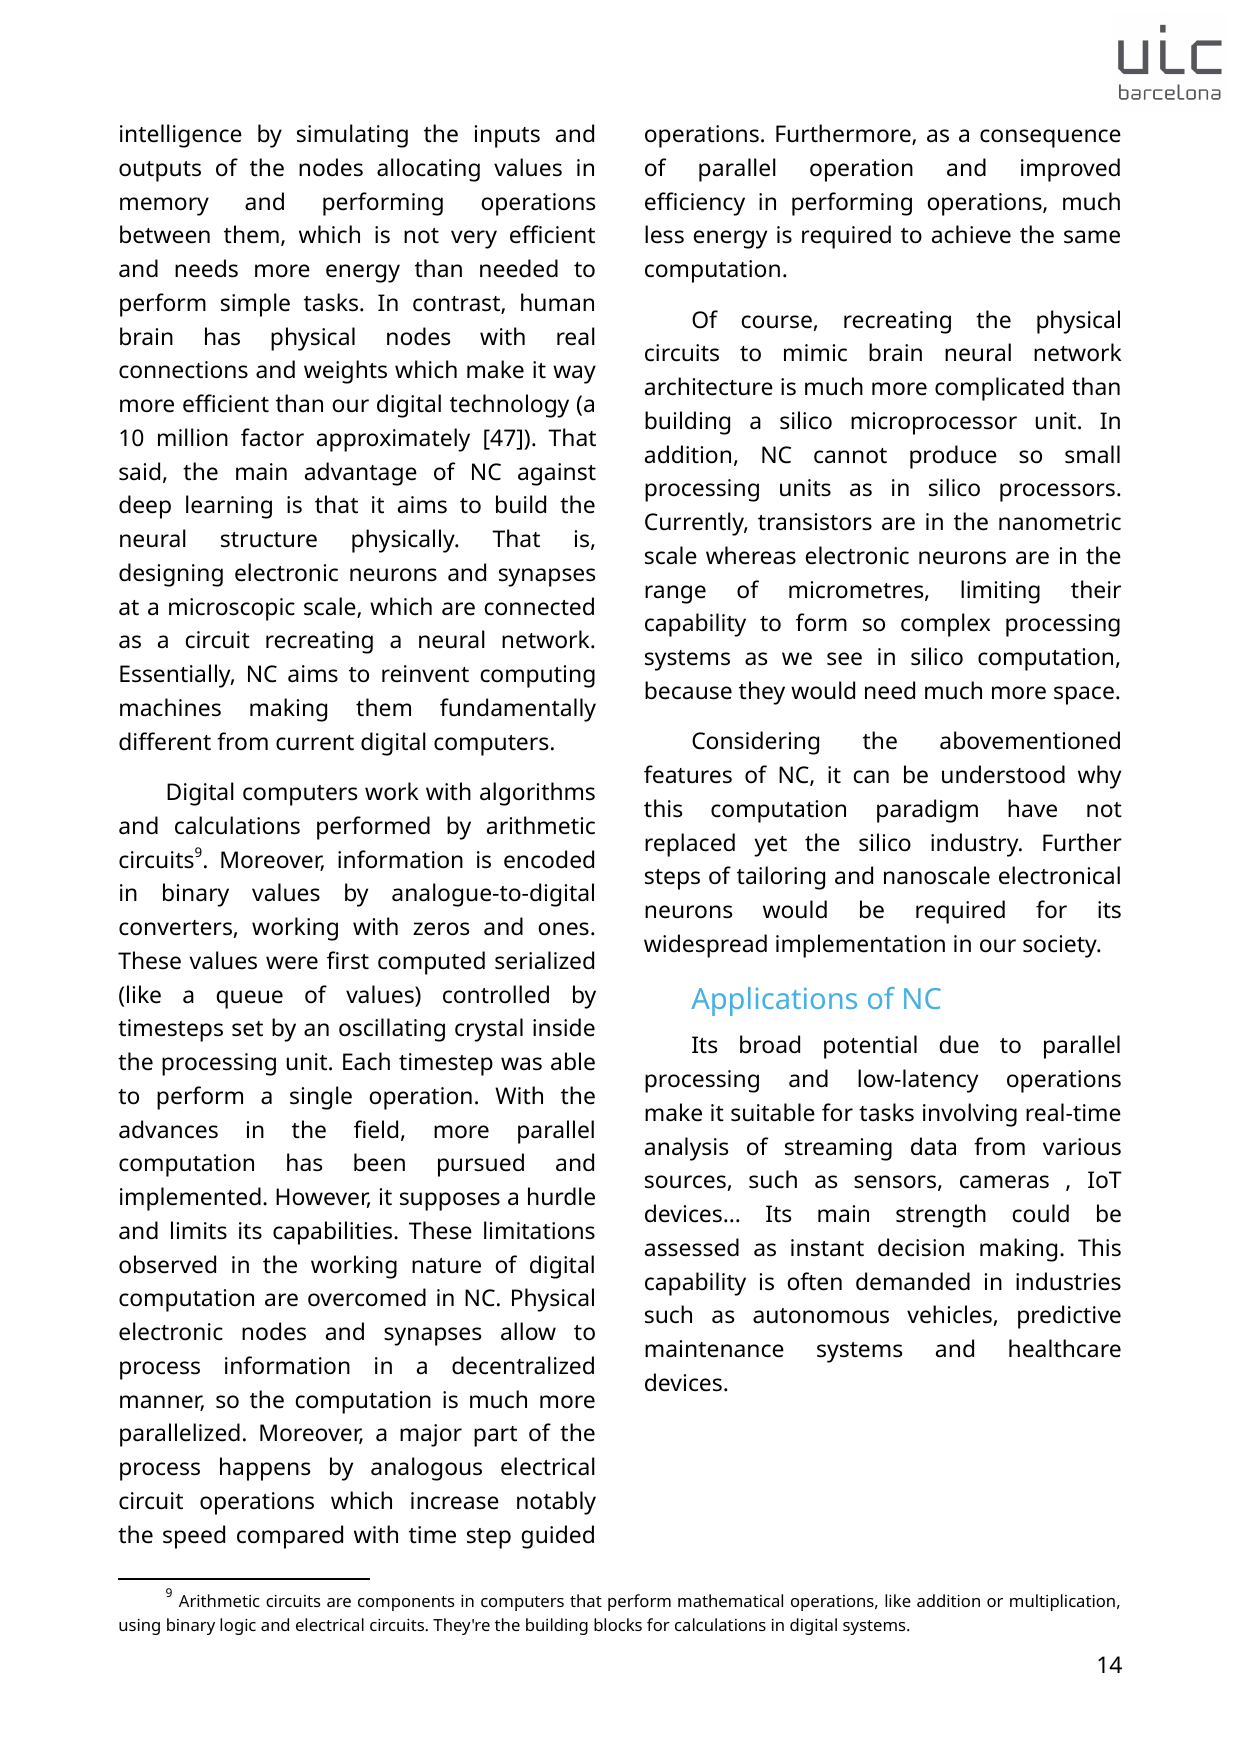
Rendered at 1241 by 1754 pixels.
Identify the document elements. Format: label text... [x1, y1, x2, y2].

text Its broad potential due to parallel processing and low-latency operations make it suitable for tasks involving real-time analysis of streaming data from various sources, such as sensors, cameras , IoT devices… Its main strength could be assessed as instant decision making. This capability is often demanded in industries such as autonomous vehicles, predictive maintenance systems and healthcare devices. [644, 1029, 1122, 1398]
text Considering the abovementioned features of NC, it can be understood why this computation paradigm have not replaced yet the silico industry. Further steps of tailoring and nanoscale electronical neurons would be required for its widespread implementation in our society. [644, 725, 1122, 959]
text Digital computers work with algorithms and calculations performed by arithmetic circuits. Moreover, information is encoded in binary values by analogue-to-digital converters, working with zeros and ones. These values were first computed serialized (like a queue of values) controlled by timesteps set by an oscillating crystal inside the processing unit. Each timestep was able to perform a single operation. With the advances in the field, more parallel computation has been pursued and implemented. However, it supposes a hurdle and limits its capabilities. These limitations observed in the working nature of digital computation are overcomed in NC. Physical electronic nodes and synapses allow to process information in a decentralized manner, so the computation is much more parallelized. Moreover, a major part of the process happens by analogous electrical circuit operations which increase notably the speed compared with time step guided operations. Furthermore, as a consequence of parallel operation and improved efficiency in performing operations, much less energy is required to achieve the same computation. [118, 776, 596, 1550]
subtitle Applications of NC [644, 978, 1122, 1018]
text Digital computers work with algorithms and calculations performed by arithmetic circuits. Moreover, information is encoded in binary values by analogue-to-digital converters, working with zeros and ones. These values were first computed serialized (like a queue of values) controlled by timesteps set by an oscillating crystal inside the processing unit. Each timestep was able to perform a single operation. With the advances in the field, more parallel computation has been pursued and implemented. However, it supposes a hurdle and limits its capabilities. These limitations observed in the working nature of digital computation are overcomed in NC. Physical electronic nodes and synapses allow to process information in a decentralized manner, so the computation is much more parallelized. Moreover, a major part of the process happens by analogous electrical circuit operations which increase notably the speed compared with time step guided operations. Furthermore, as a consequence of parallel operation and improved efficiency in performing operations, much less energy is required to achieve the same computation. [644, 118, 1122, 284]
text Of course, recreating the physical circuits to mimic brain neural network architecture is much more complicated than building a silico microprocessor unit. In addition, NC cannot produce so small processing units as in silico processors. Currently, transistors are in the nanometric scale whereas electronic neurons are in the range of micrometres, limiting their capability to form so complex processing systems as we see in silico computation, because they would need much more space. [644, 303, 1122, 706]
picture [1110, 11, 1229, 110]
